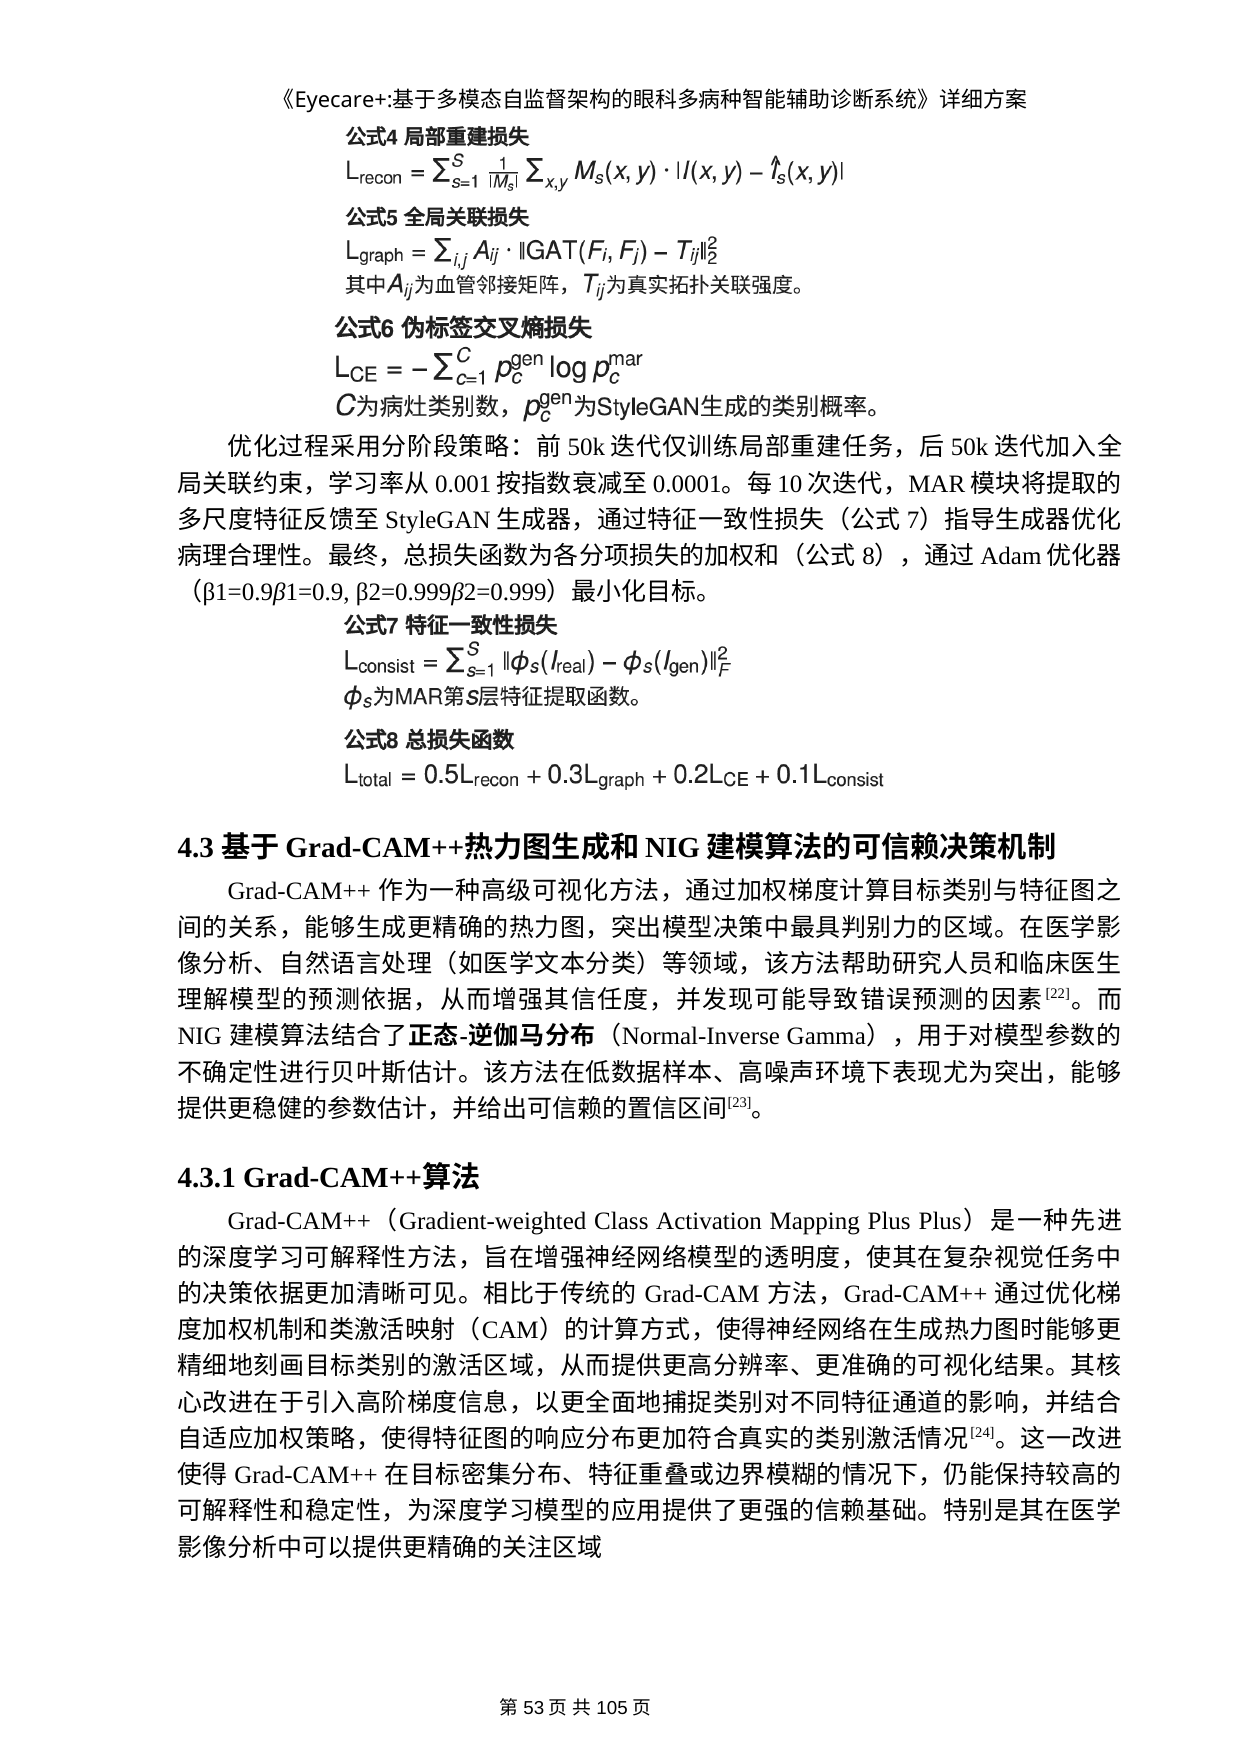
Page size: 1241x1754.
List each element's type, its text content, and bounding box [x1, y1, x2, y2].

picture [327, 118, 972, 427]
text Grad-CAM++（Gradient-weighted Class Activation Mapping Plus Plus）是一种先进的深度学习可解释性方法，旨在增强神经网络模型的透明度，使其在复杂视觉任务中的决策依据更加清晰可见。相比于传统的 Grad-CAM 方法，Grad-CAM++ 通过优化梯度加权机制和类激活映射（CAM）的计算方式，使得神经网络在生成热力图时能够更精细地刻画目标类别的激活区域，从而提供更高分辨率、更准确的可视化结果。其核心改进在于引入高阶梯度信息，以更全面地捕捉类别对不同特征通道的影响，并结合自适应加权策略，使得特征图的响应分布更加符合真实的类别激活情况[]。这一改进使得 Grad-CAM++ 在目标密集分布、特征重叠或边界模糊的情况下，仍能保持较高的可解释性和稳定性，为深度学习模型的应用提供了更强的信赖基础。特别是其在医学影像分析中可以提供更精确的关注区域 [177, 1201, 1122, 1563]
subtitle 4.3 基于Grad-CAM++热力图生成和NIG建模算法的可信赖决策机制 [177, 823, 1122, 866]
subtitle 4.3.1 Grad-CAM++算法 [177, 1153, 1122, 1196]
picture [336, 608, 963, 795]
text 优化过程采用分阶段策略：前50k迭代仅训练局部重建任务，后50k迭代加入全局关联约束，学习率从0.001按指数衰减至0.0001。每10次迭代，MAR模块将提取的多尺度特征反馈至StyleGAN生成器，通过特征一致性损失（公式7）指导生成器优化病理合理性。最终，总损失函数为各分项损失的加权和（公式8），通过Adam优化器（β1=0.9β1=0.9, β2=0.999β2=0.999）最小化目标。 [177, 427, 1122, 608]
text Grad-CAM++ 作为一种高级可视化方法，通过加权梯度计算目标类别与特征图之间的关系，能够生成更精确的热力图，突出模型决策中最具判别力的区域。在医学影像分析、自然语言处理（如医学文本分类）等领域，该方法帮助研究人员和临床医生理解模型的预测依据，从而增强其信任度，并发现可能导致错误预测的因素[]。而NIG 建模算法结合了正态-逆伽马分布（Normal-Inverse Gamma），用于对模型参数的不确定性进行贝叶斯估计。该方法在低数据样本、高噪声环境下表现尤为突出，能够提供更稳健的参数估计，并给出可信赖的置信区间[]。 [177, 871, 1122, 1124]
